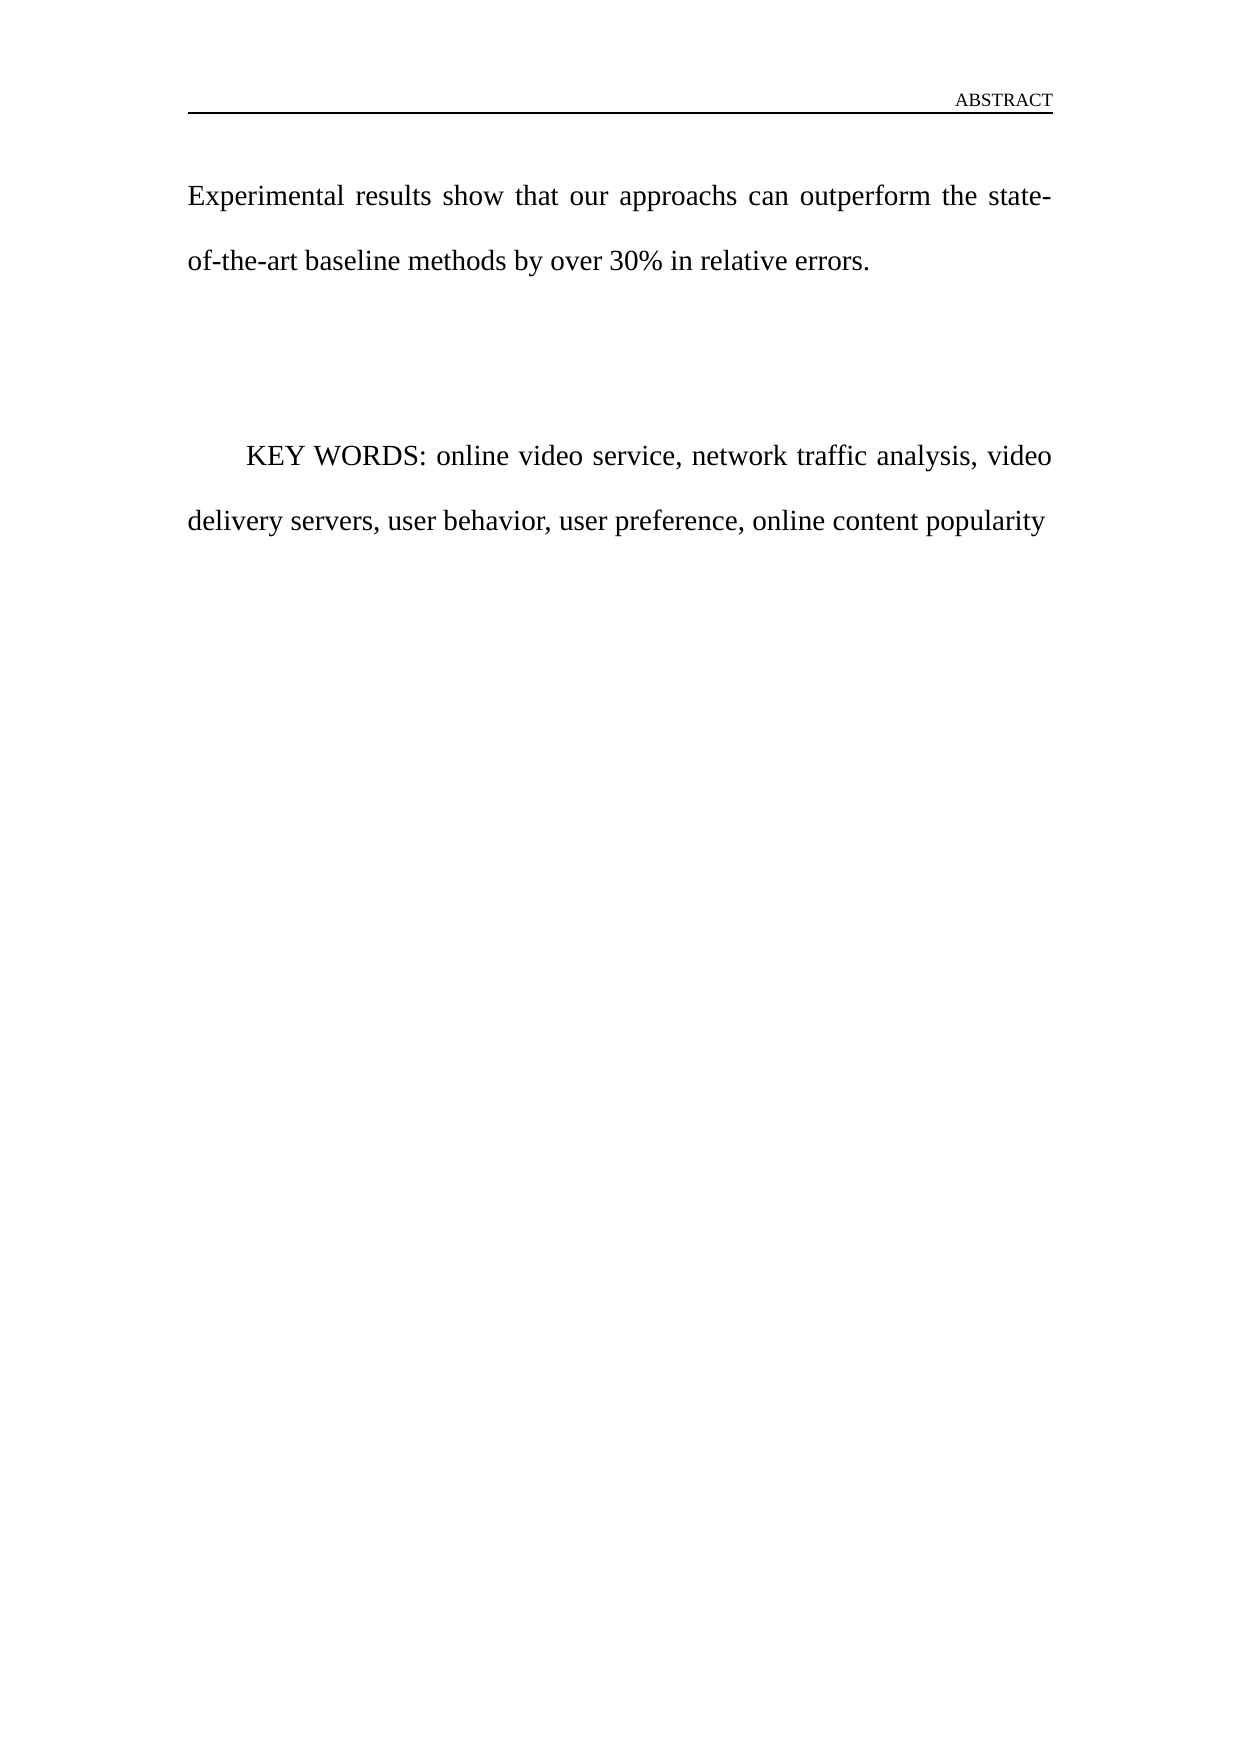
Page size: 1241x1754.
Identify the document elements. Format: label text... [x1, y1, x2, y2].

text KEY WORDS: online video service, network traffic analysis, video delivery servers, user behavior, user preference, online content popularity [187, 422, 1053, 552]
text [187, 162, 1053, 292]
